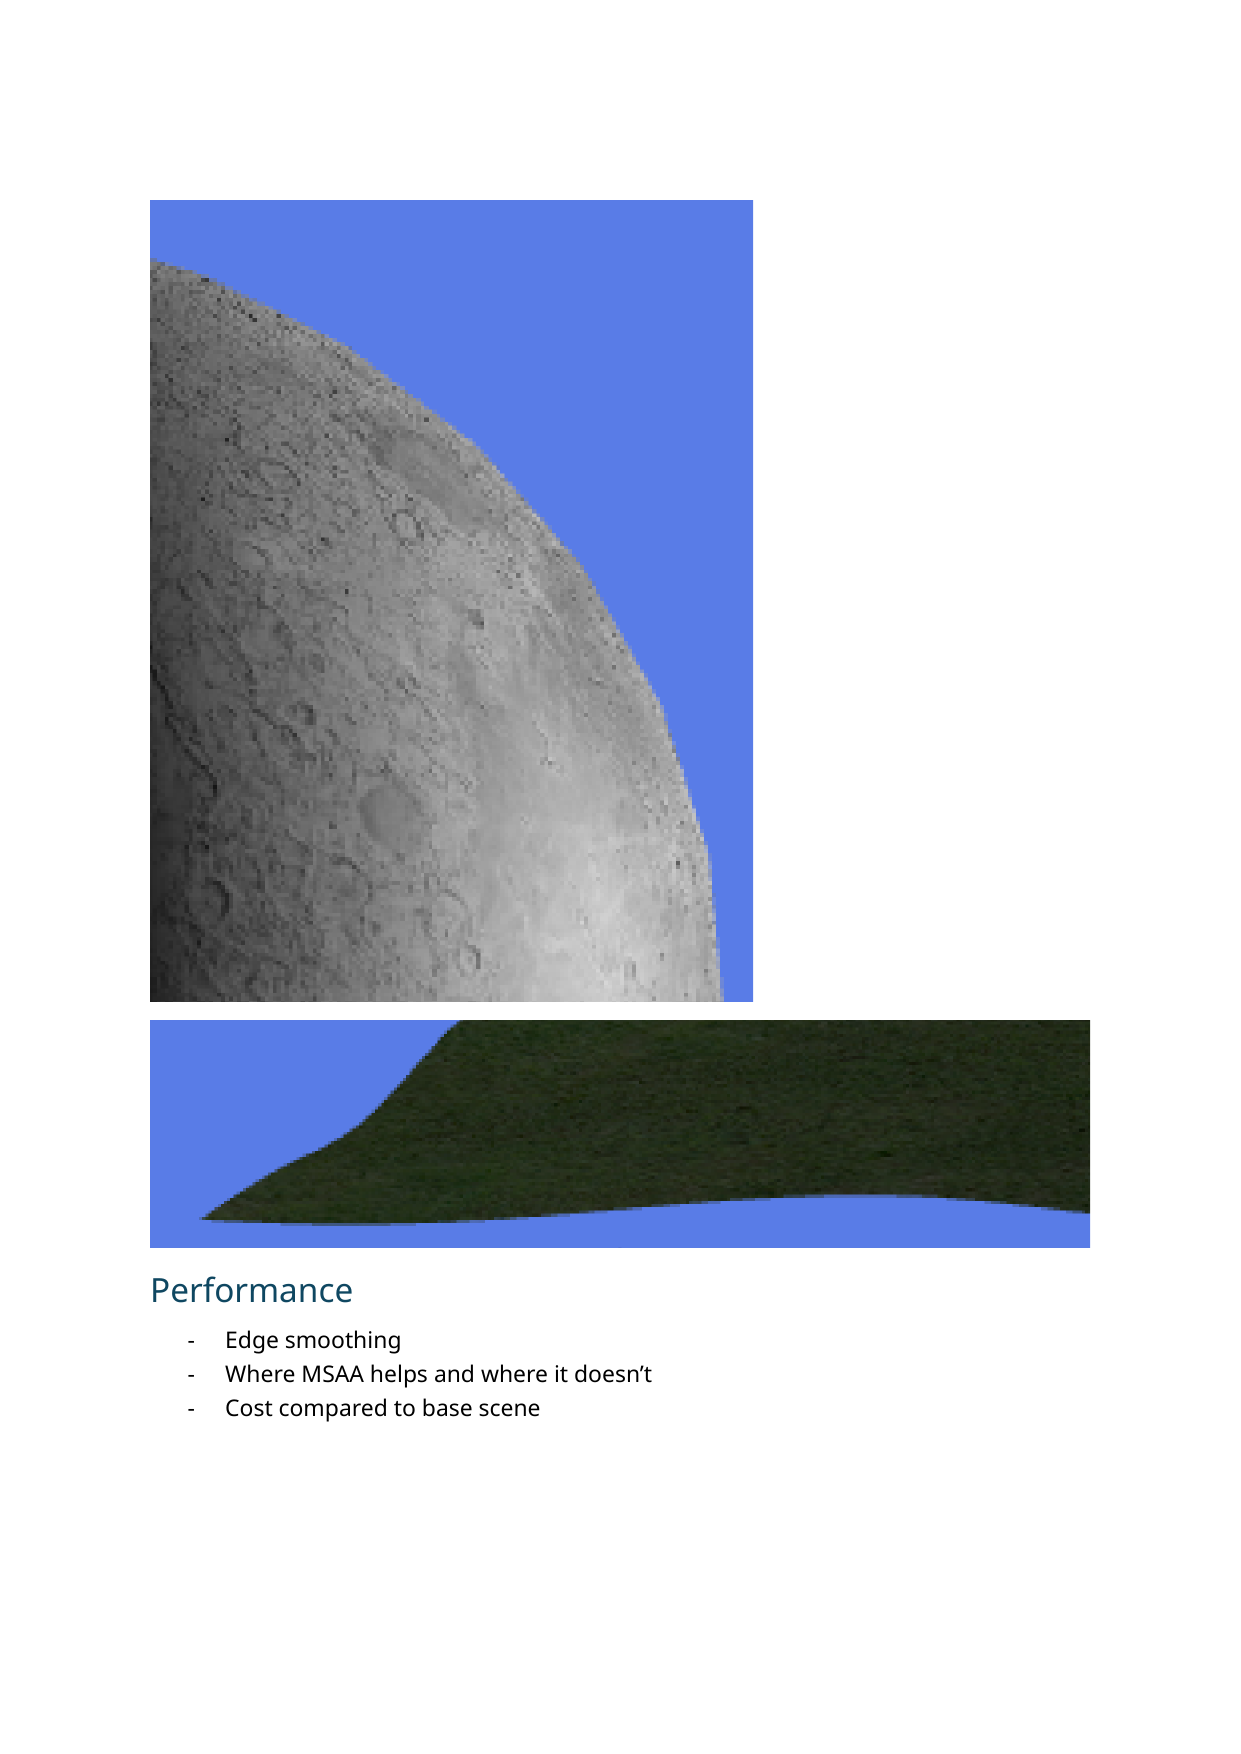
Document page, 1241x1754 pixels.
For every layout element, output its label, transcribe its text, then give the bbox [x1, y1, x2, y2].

list Cost compared to base scene [187, 1392, 1090, 1423]
subtitle Performance [150, 1267, 1090, 1312]
list Edge smoothing [187, 1324, 1090, 1355]
picture [150, 1020, 1091, 1248]
list Where MSAA helps and where it doesn’t [187, 1358, 1090, 1389]
picture [150, 200, 754, 1002]
